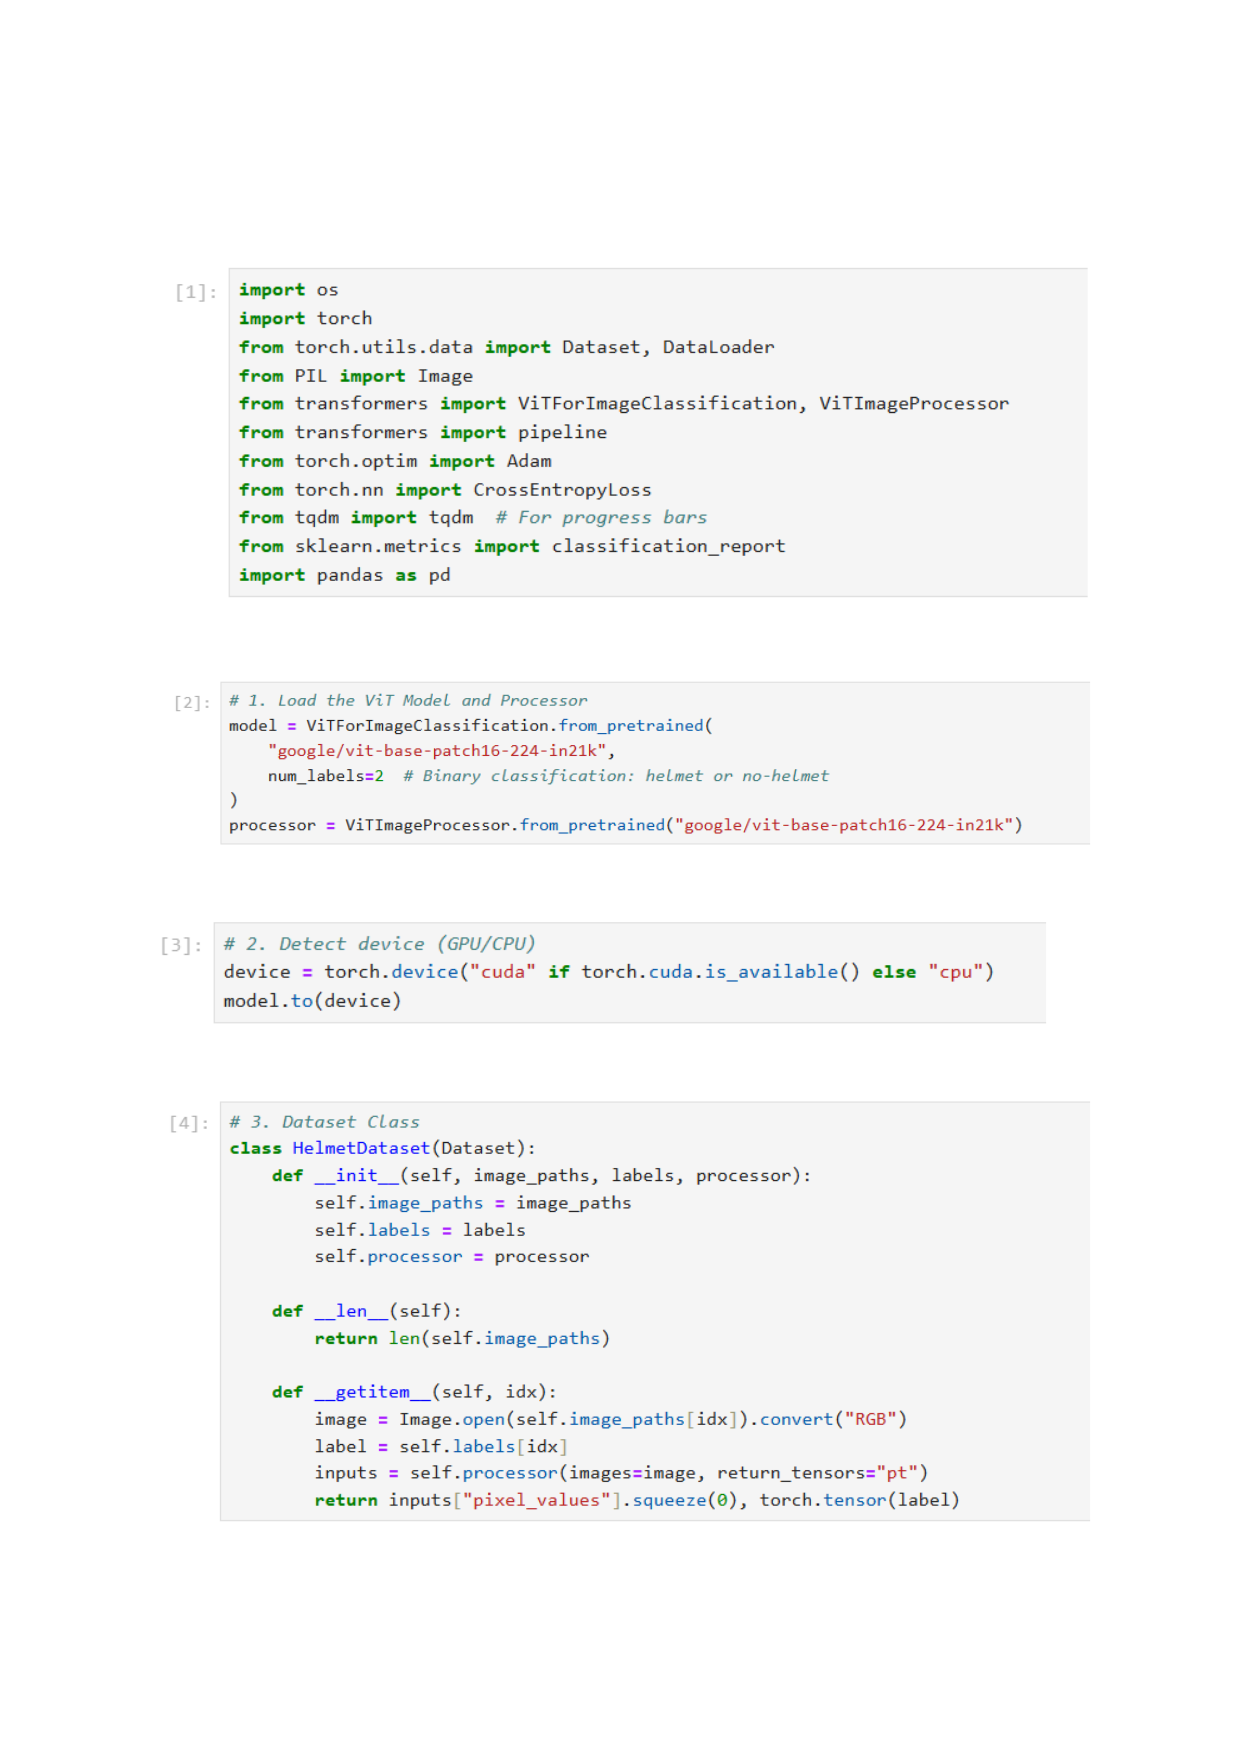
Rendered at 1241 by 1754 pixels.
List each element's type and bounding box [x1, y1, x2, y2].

picture [150, 1098, 1091, 1532]
picture [150, 253, 1088, 601]
picture [150, 922, 1047, 1026]
picture [150, 673, 1091, 850]
